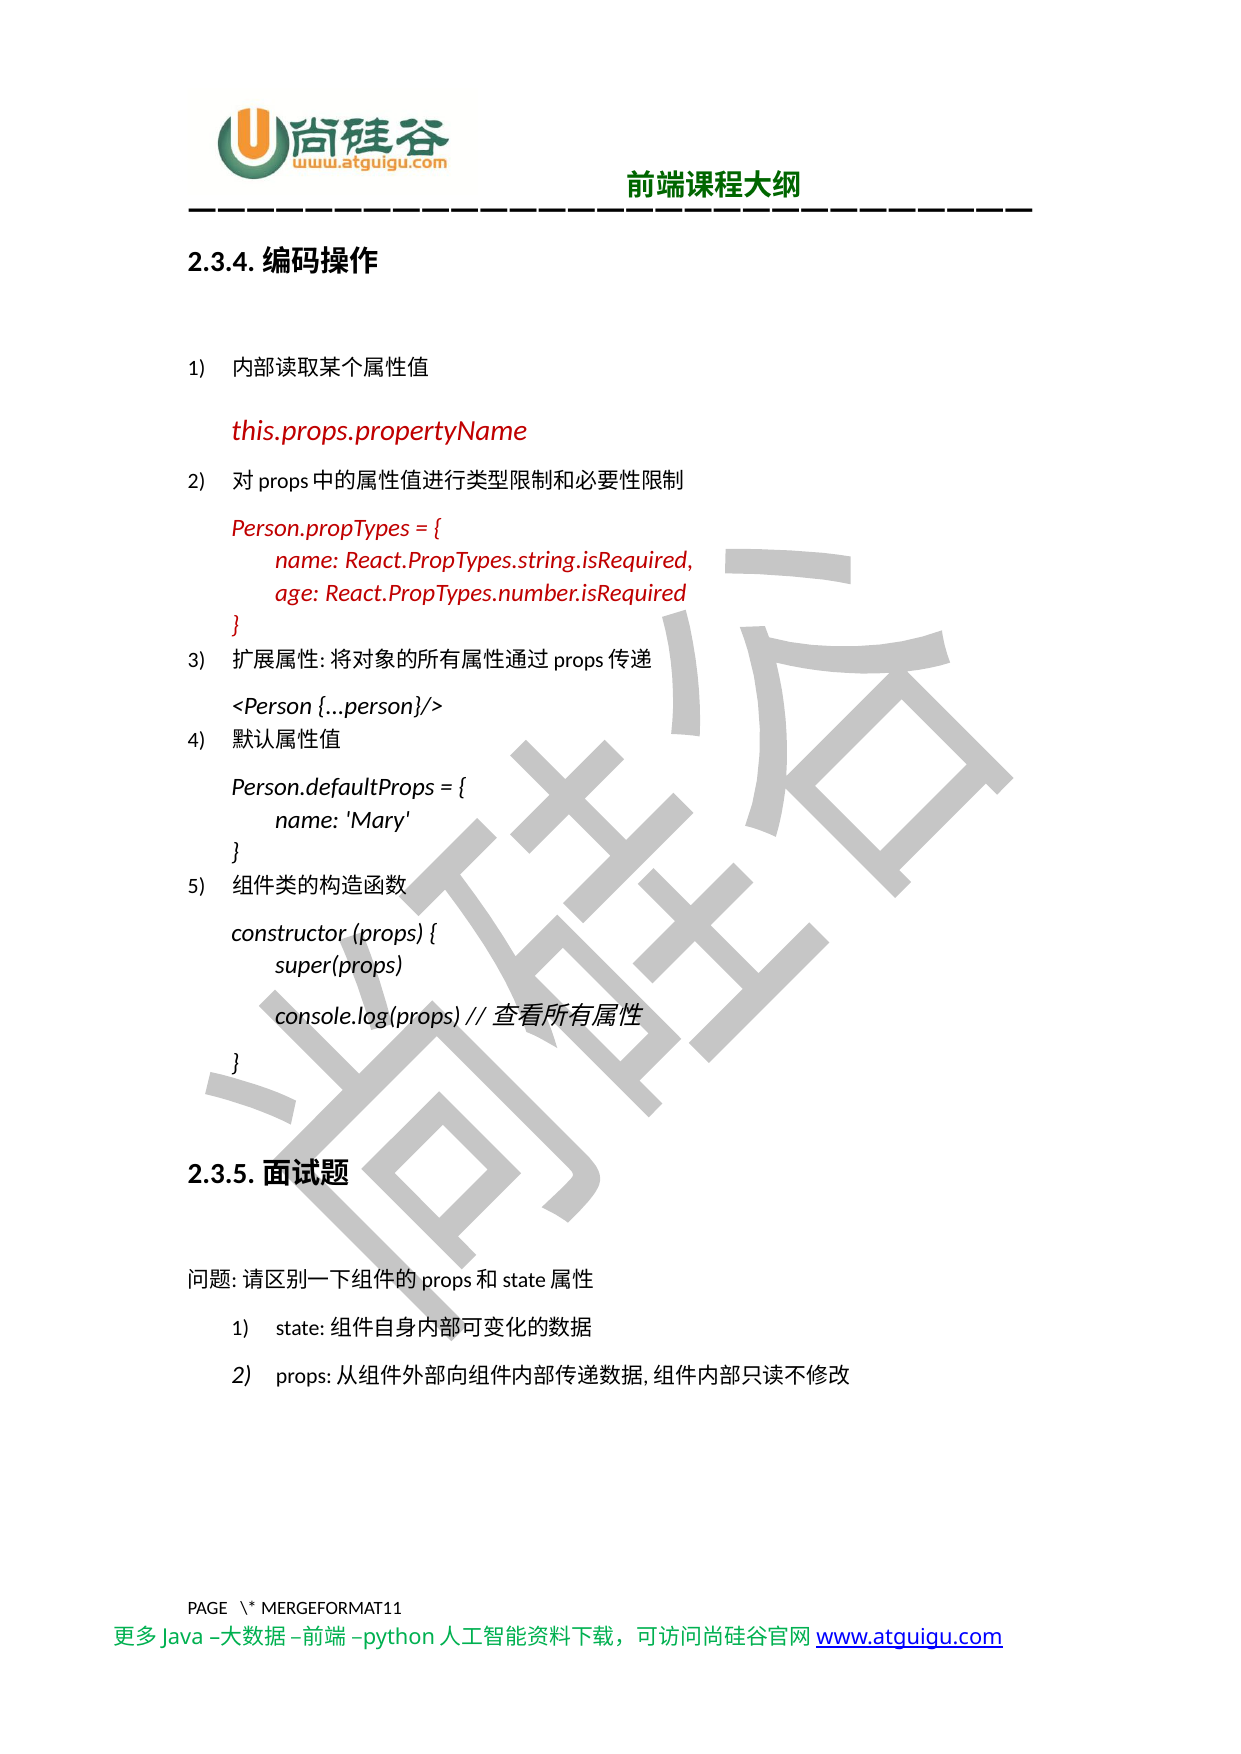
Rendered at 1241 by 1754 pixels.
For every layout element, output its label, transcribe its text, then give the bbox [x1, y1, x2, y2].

list 对props中的属性值进行类型限制和必要性限制 [187, 463, 1053, 495]
list 默认属性值 [187, 722, 1053, 754]
text name: 'Mary' [231, 803, 1053, 835]
text } [187, 1046, 1053, 1079]
text Person.propTypes = { [187, 511, 1053, 544]
list 组件类的构造函数 [187, 868, 1053, 900]
list props: 从组件外部向组件内部传递数据, 组件内部只读不修改 [231, 1358, 1053, 1390]
text age: React.PropTypes.number.isRequired [231, 576, 1053, 609]
text this.props.propertyName [187, 398, 1053, 463]
text name: React.PropTypes.string.isRequired, [231, 544, 1053, 576]
text console.log(props) // 查看所有属性 [231, 981, 1053, 1046]
picture [187, 88, 479, 195]
text } [187, 609, 1053, 641]
list state: 组件自身内部可变化的数据 [231, 1309, 1053, 1342]
text 问题: 请区别一下组件的props和state属性 [187, 1261, 1053, 1294]
subtitle 2.3.5. 面试题 [187, 1138, 1053, 1203]
text } [187, 835, 1053, 868]
text Person.defaultProps = { [187, 770, 1053, 803]
subtitle 2.3.4. 编码操作 [187, 227, 1053, 292]
text constructor (props) { [187, 916, 1053, 949]
list 扩展属性: 将对象的所有属性通过props传递 [187, 641, 1053, 674]
text super(props) [231, 949, 1053, 981]
text <Person {...person}/> [187, 689, 1053, 722]
list 内部读取某个属性值 [187, 349, 1053, 382]
